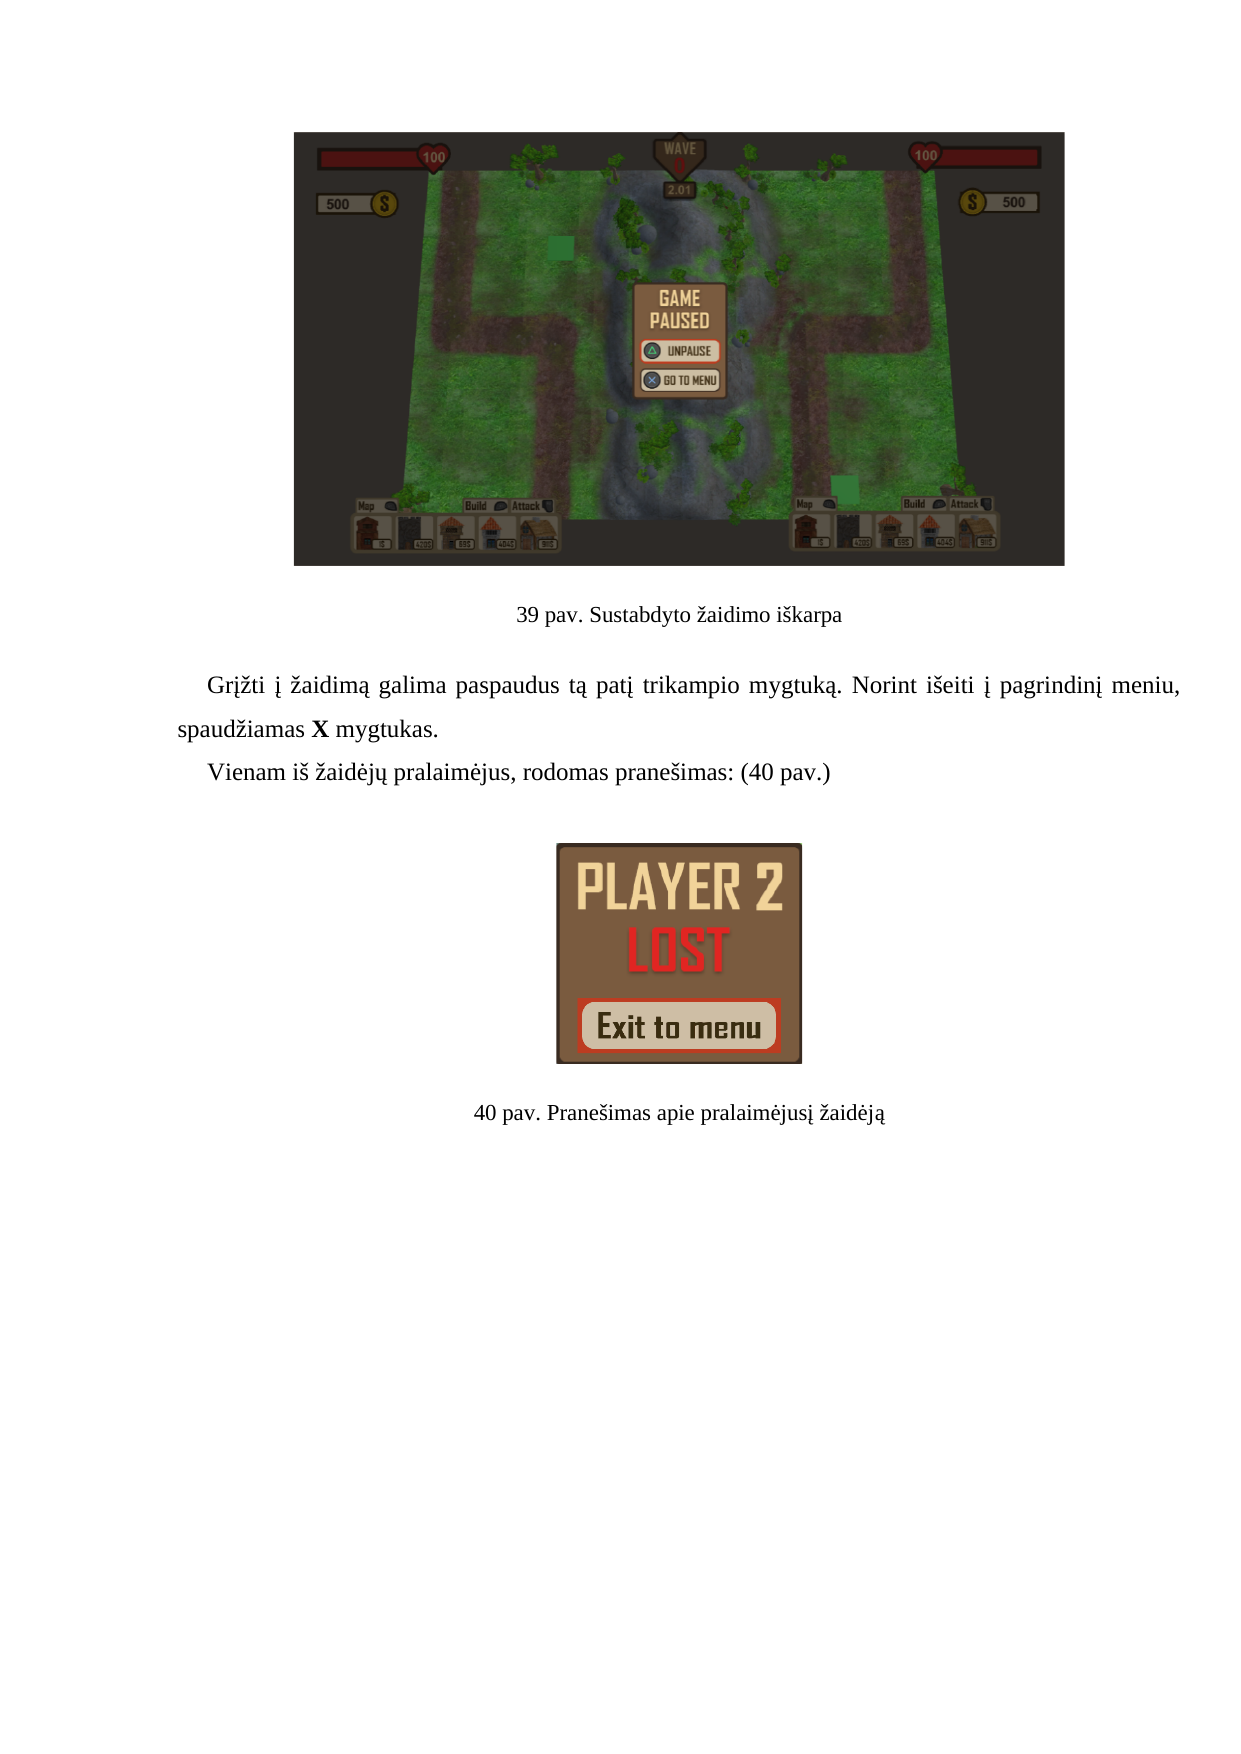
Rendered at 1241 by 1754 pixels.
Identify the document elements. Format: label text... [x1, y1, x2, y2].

text Grįžti į žaidimą galima paspaudus tą patį trikampio mygtuką. Norint išeiti į pagrindinį meniu, spaudžiamas X mygtukas. [177, 671, 1181, 742]
picture [293, 132, 1065, 566]
text Vienam iš žaidėjų pralaimėjus, rodomas pranešimas: (40 pav.) [177, 757, 1181, 786]
picture [556, 843, 803, 1064]
